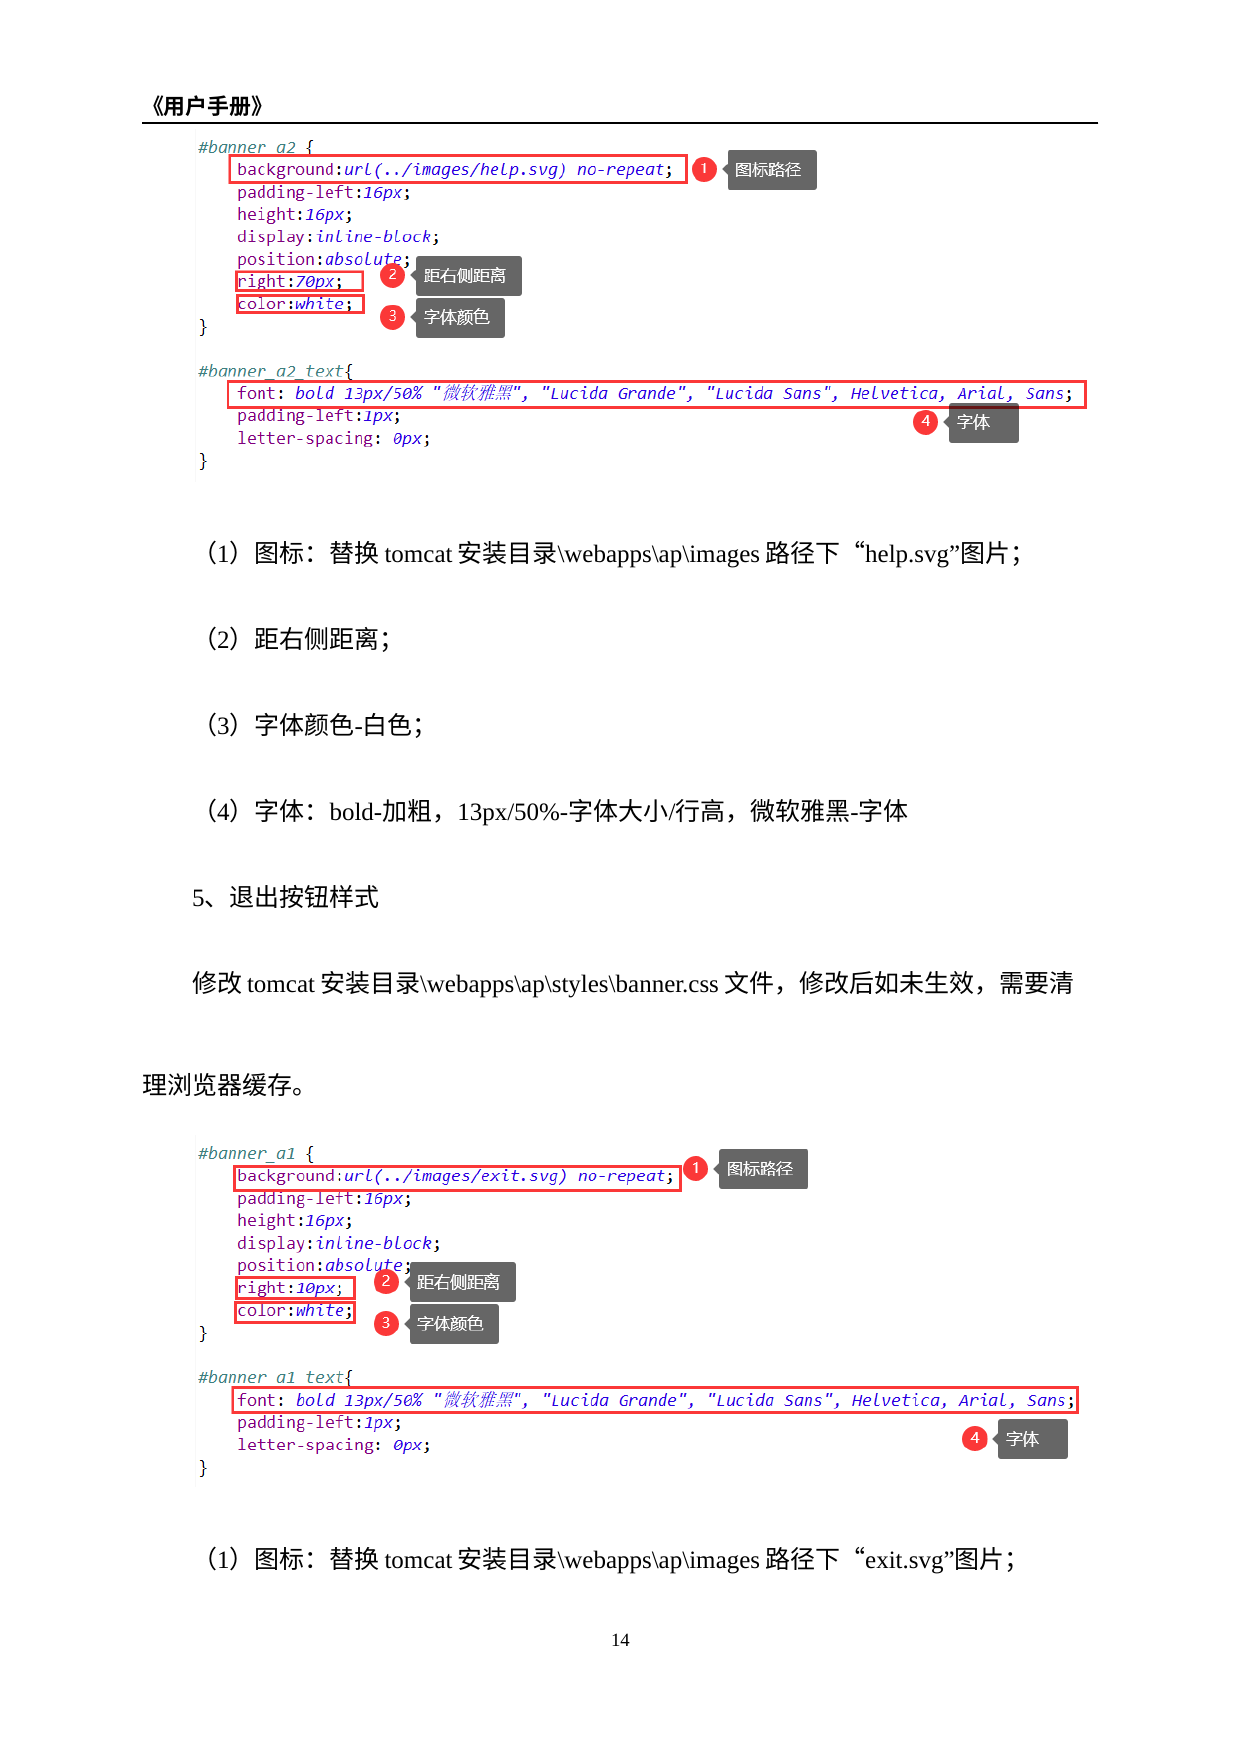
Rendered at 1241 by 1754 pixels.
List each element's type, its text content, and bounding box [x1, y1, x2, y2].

text 5、退出按钮样式 [142, 861, 1098, 929]
picture [195, 129, 1096, 482]
text （1）图标：替换tomcat安装目录\webapps\ap\images路径下“help.svg”图片； [142, 517, 1098, 585]
text （4）字体：bold-加粗，13px/50%-字体大小/行高，微软雅黑-字体 [142, 775, 1098, 843]
text （3）字体颜色-白色； [142, 689, 1098, 757]
picture [195, 1135, 1096, 1487]
text 修改tomcat安装目录\webapps\ap\styles\banner.css文件，修改后如未生效，需要清理浏览器缓存。 [142, 947, 1098, 1117]
text （2）距右侧距离； [142, 603, 1098, 671]
text （1）图标：替换tomcat安装目录\webapps\ap\images路径下“exit.svg”图片； [142, 1523, 1098, 1591]
